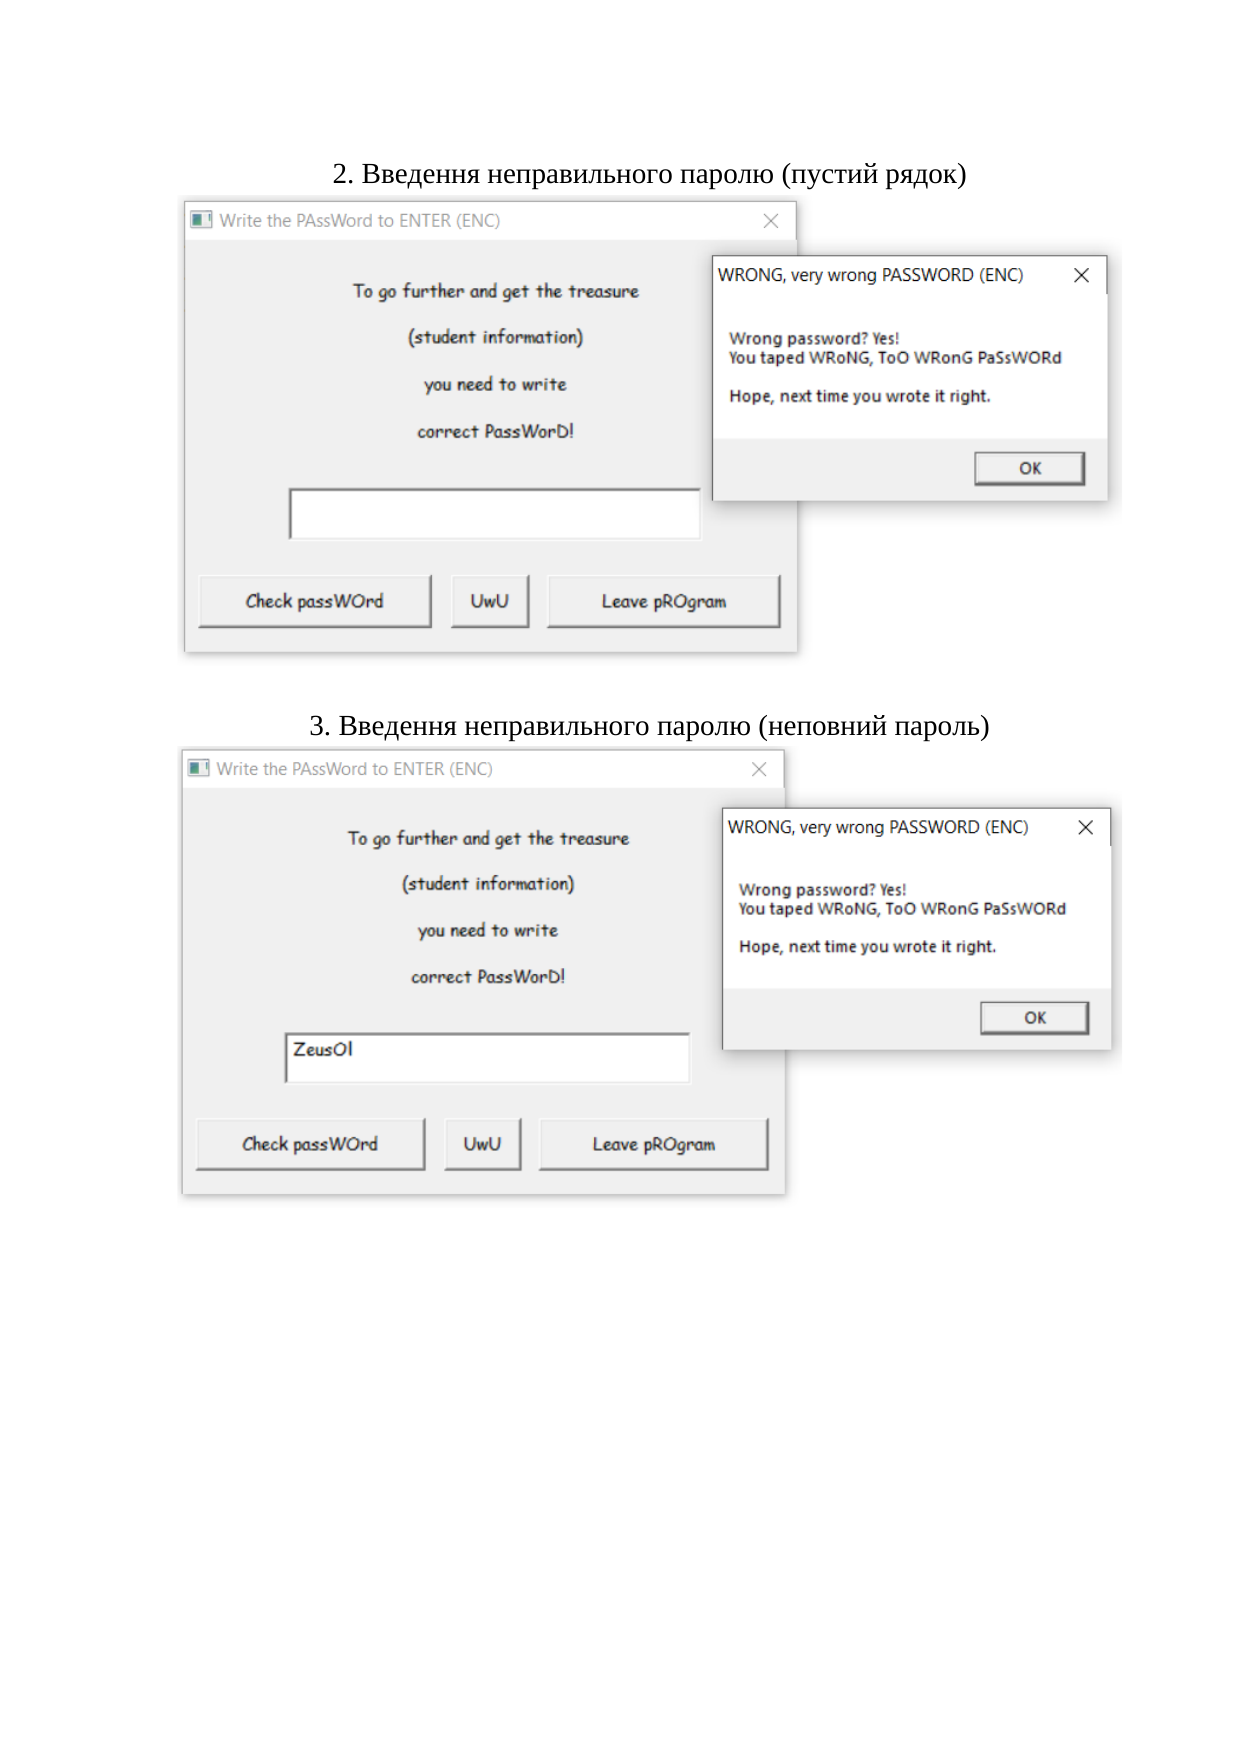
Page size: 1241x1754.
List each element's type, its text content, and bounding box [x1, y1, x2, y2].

picture [177, 195, 1123, 666]
text 2. Введення неправильного паролю (пустий рядок) [177, 157, 1122, 190]
text 3. Введення неправильного паролю (неповний пароль) [177, 708, 1122, 742]
picture [177, 746, 1123, 1208]
